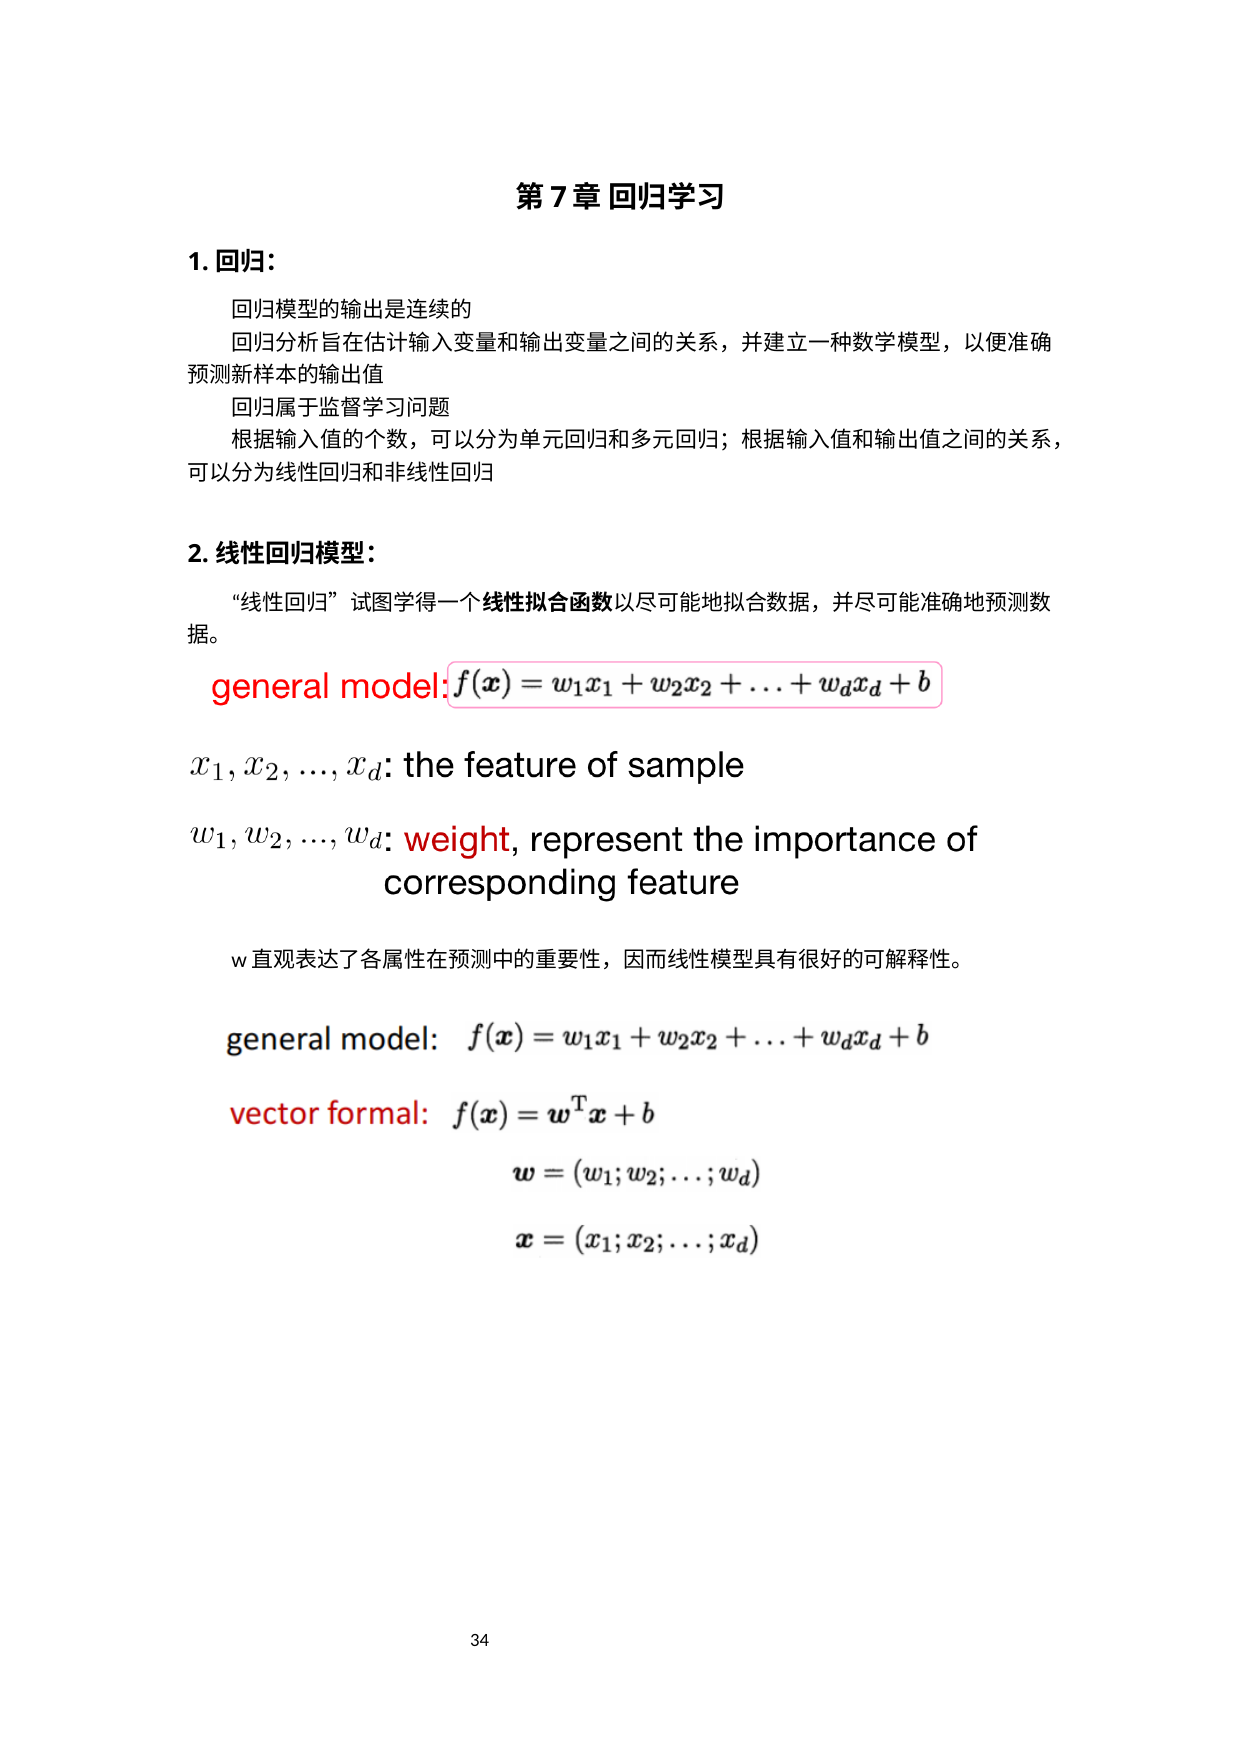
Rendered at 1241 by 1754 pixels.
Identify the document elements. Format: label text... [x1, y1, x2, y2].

list 2. 线性回归模型： [187, 519, 1053, 584]
picture [187, 649, 1053, 911]
list 根据输入值的个数，可以分为单元回归和多元回归；根据输入值和输出值之间的关系，可以分为线性回归和非线性回归 [187, 422, 1053, 487]
text w直观表达了各属性在预测中的重要性，因而线性模型具有很好的可解释性。 [187, 942, 1053, 974]
list 第7章 回归学习 [187, 162, 1053, 227]
list “线性回归”试图学得一个线性拟合函数以尽可能地拟合数据，并尽可能准确地预测数据。 [187, 584, 1053, 649]
list 回归分析旨在估计输入变量和输出变量之间的关系，并建立一种数学模型，以便准确预测新样本的输出值 [187, 324, 1053, 389]
list 回归属于监督学习问题 [187, 389, 1053, 422]
list 回归模型的输出是连续的 [187, 292, 1053, 324]
picture [187, 974, 1053, 1296]
list 1. 回归： [187, 227, 1053, 292]
